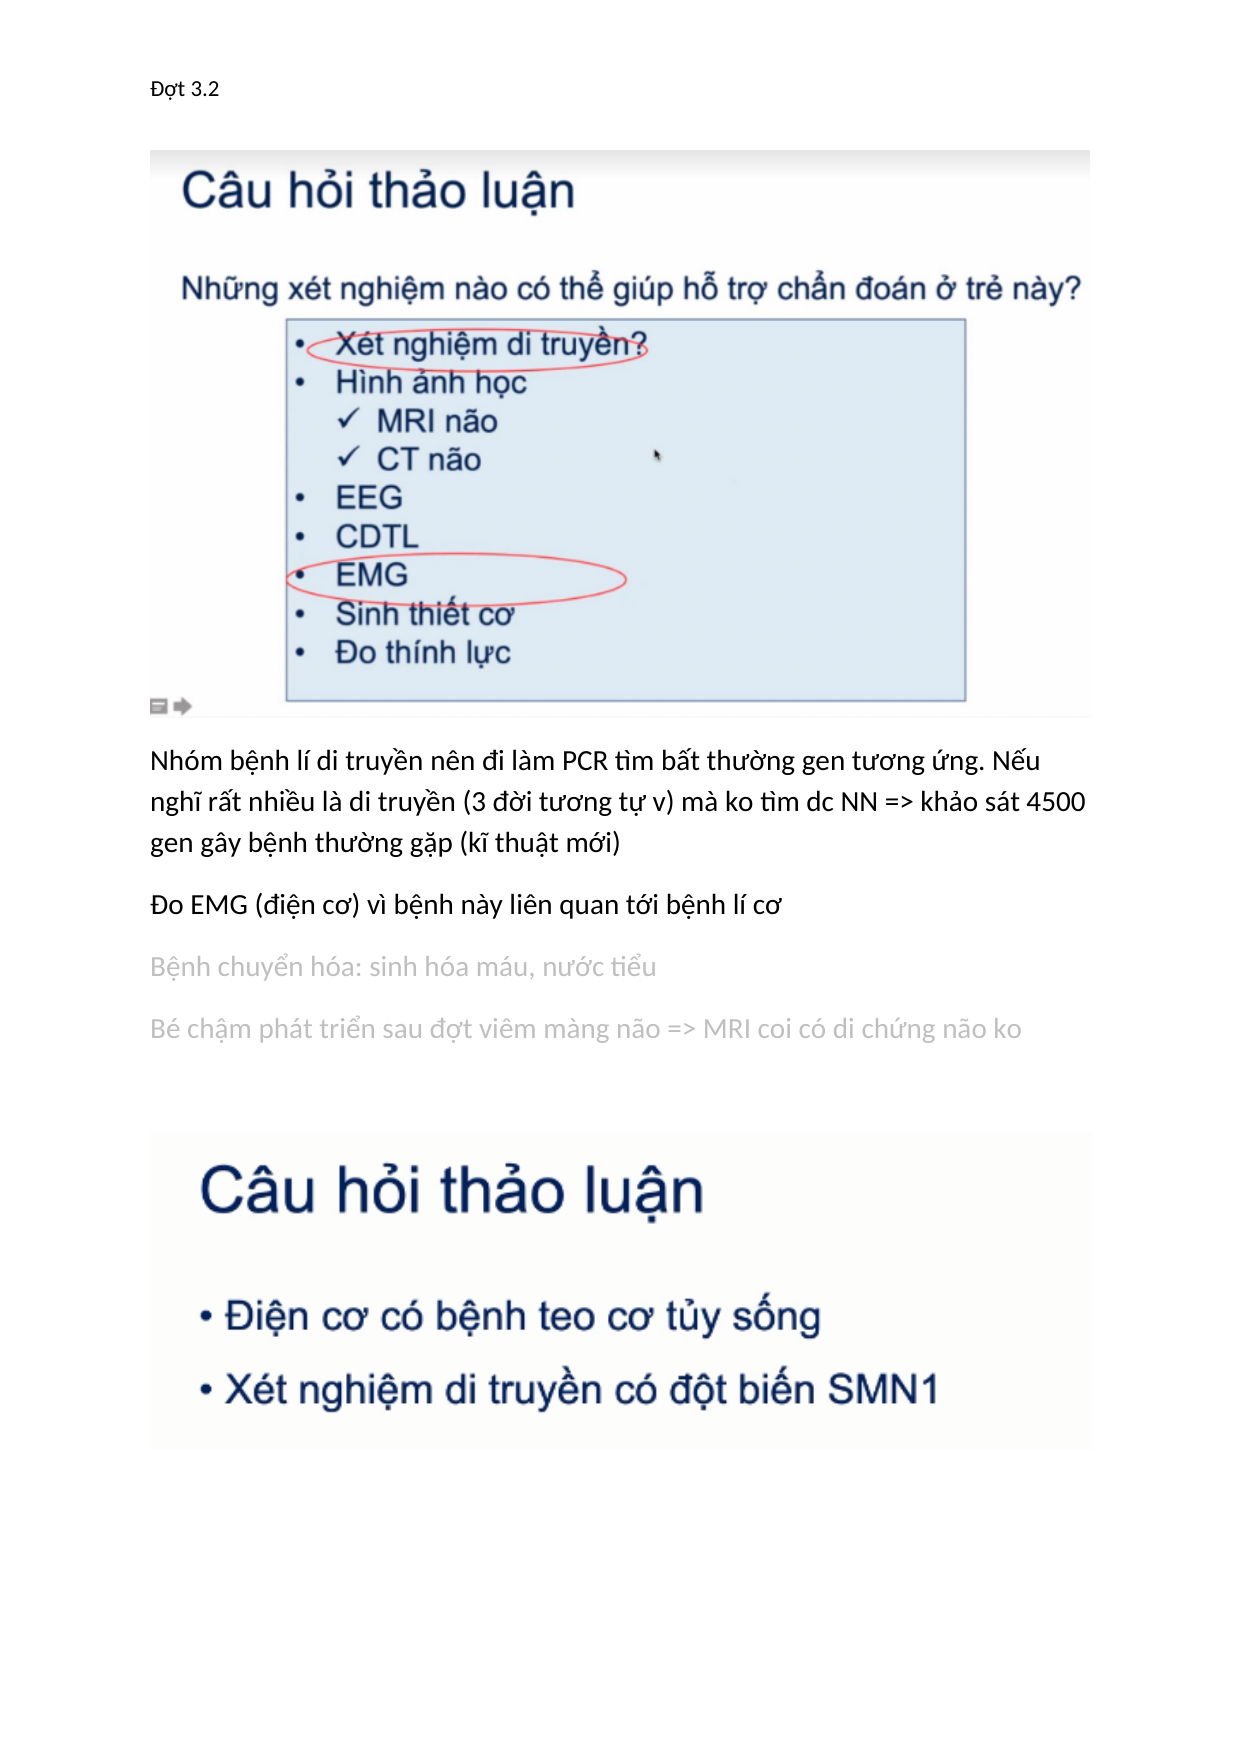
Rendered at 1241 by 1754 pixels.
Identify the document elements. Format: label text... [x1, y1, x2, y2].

text Đo EMG (điện cơ) vì bệnh này liên quan tới bệnh lí cơ [150, 886, 1090, 922]
text Nhóm bệnh lí di truyền nên đi làm PCR tìm bất thường gen tương ứng. Nếu nghĩ rất nhiều là di truyền (3 đời tương tự v) mà ko tìm dc NN => khảo sát 4500 gen gây bệnh thường gặp (kĩ thuật mới) [150, 742, 1090, 860]
picture [150, 150, 1091, 718]
text Bé chậm phát triển sau đợt viêm màng não => MRI coi có di chứng não ko [150, 1010, 1090, 1045]
text Bệnh chuyển hóa: sinh hóa máu, nước tiểu [150, 948, 1090, 983]
picture [150, 1133, 1093, 1450]
